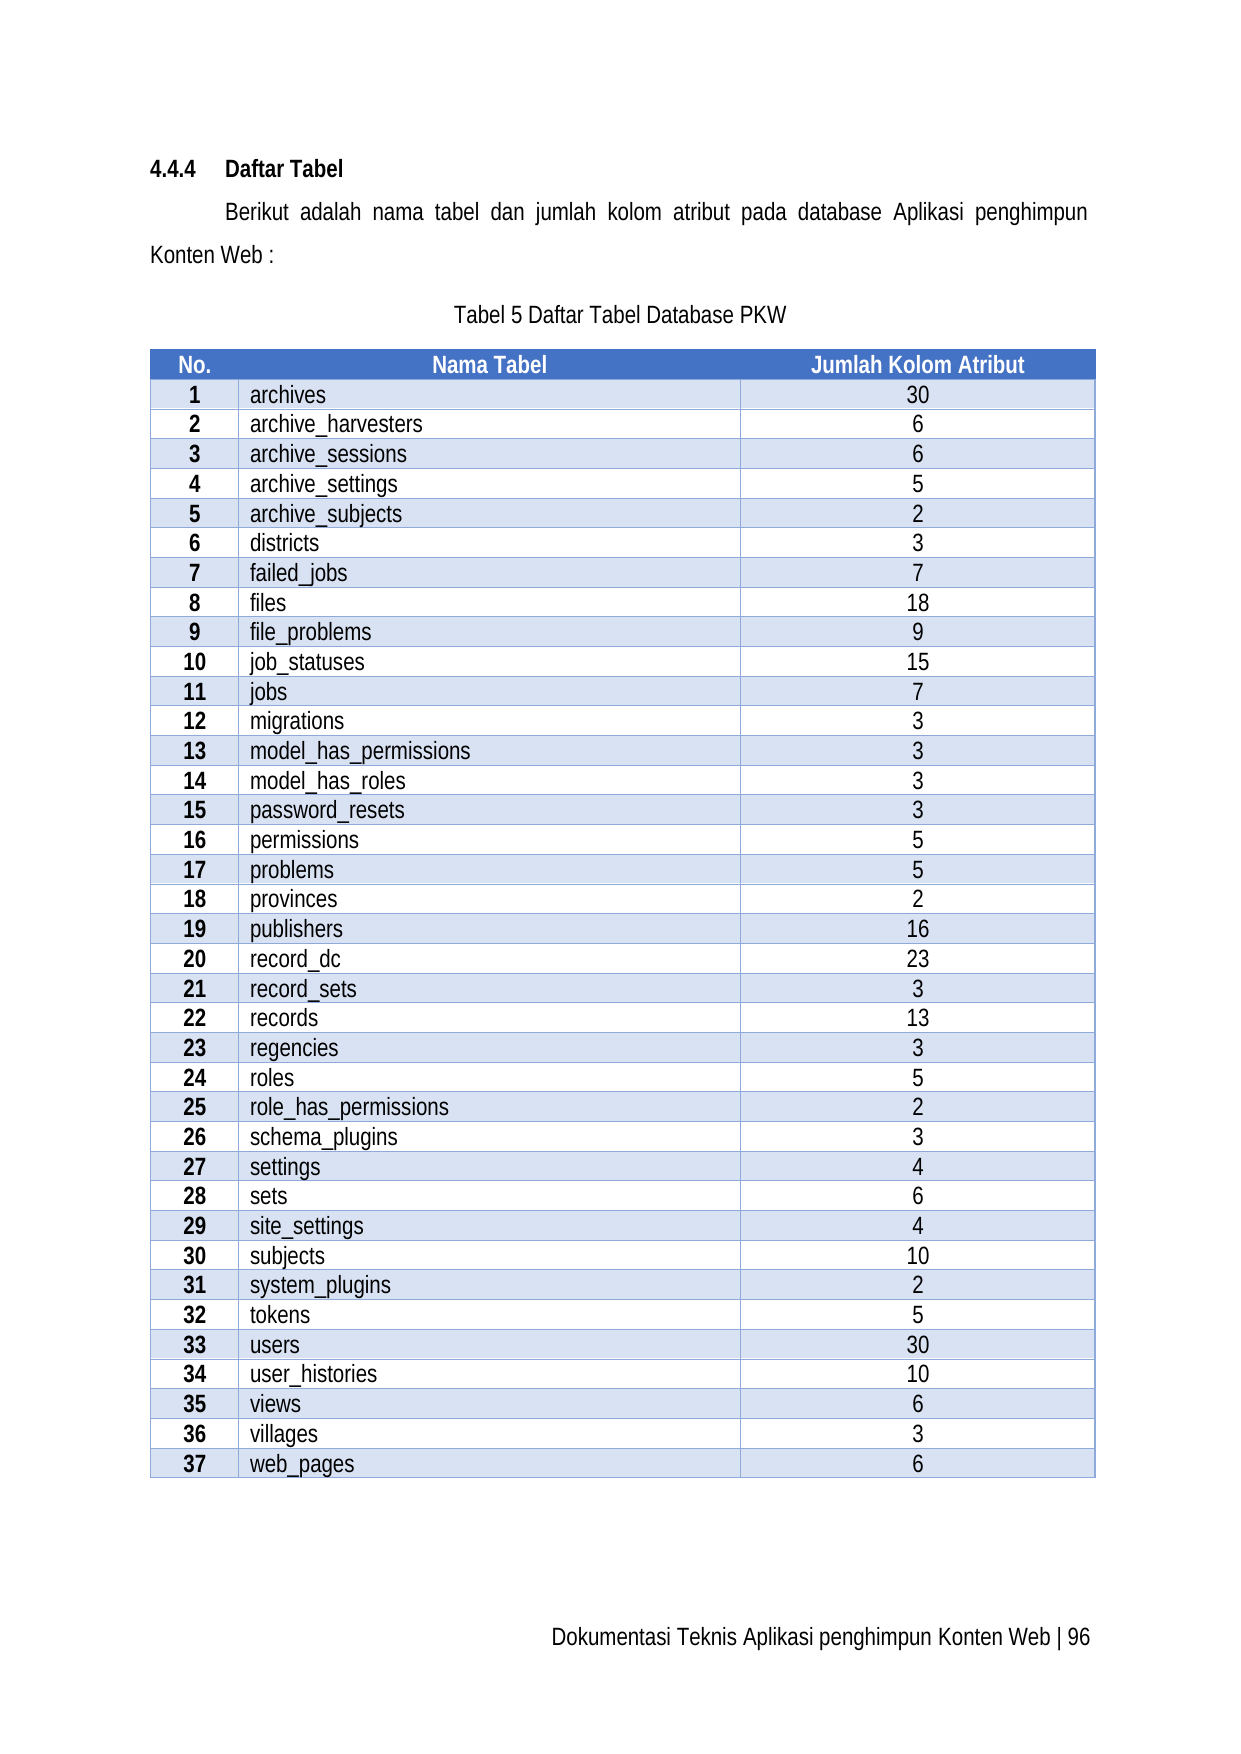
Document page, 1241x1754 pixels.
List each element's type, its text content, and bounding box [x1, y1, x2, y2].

table_cell record_dc [239, 944, 740, 972]
table_cell 36 [151, 1419, 238, 1447]
table_cell 17 [151, 855, 238, 883]
table_cell 24 [151, 1063, 238, 1091]
table_cell 3 [151, 439, 238, 468]
table_cell site_settings [239, 1211, 740, 1240]
table_cell 1 [151, 380, 238, 408]
table_cell 6 [741, 439, 1094, 468]
table_cell jobs [239, 677, 740, 705]
table_cell settings [239, 1152, 740, 1180]
table_cell 32 [151, 1300, 238, 1329]
table_cell 29 [151, 1211, 238, 1240]
table_cell problems [239, 855, 740, 883]
table_cell sets [239, 1181, 740, 1210]
table_cell 6 [741, 1389, 1094, 1418]
table_cell archive_sessions [239, 439, 740, 468]
table_header Nama Tabel [239, 350, 740, 379]
table_cell 9 [741, 617, 1094, 646]
table_cell user_histories [239, 1360, 740, 1388]
table_cell model_has_permissions [239, 736, 740, 765]
table_cell 13 [151, 736, 238, 765]
table_cell 4 [741, 1152, 1094, 1180]
table_header Jumlah Kolom Atribut [741, 350, 1094, 379]
table_cell file_problems [239, 617, 740, 646]
table_cell records [239, 1003, 740, 1032]
text Tabel 5 Daftar Tabel Database PKW [150, 299, 1090, 328]
table_cell migrations [239, 706, 740, 735]
table_cell 3 [741, 528, 1094, 557]
table_cell 15 [741, 647, 1094, 676]
table_cell 3 [741, 795, 1094, 824]
table_cell web_pages [239, 1449, 740, 1477]
table_cell 35 [151, 1389, 238, 1418]
table_cell villages [239, 1419, 740, 1447]
table_cell 16 [741, 914, 1094, 943]
table_cell 10 [741, 1360, 1094, 1388]
table_cell 18 [741, 588, 1094, 616]
table_cell 26 [151, 1122, 238, 1151]
table_cell 19 [151, 914, 238, 943]
table_cell 25 [151, 1092, 238, 1121]
table_cell 10 [741, 1241, 1094, 1269]
table_cell 6 [741, 1181, 1094, 1210]
table_cell 2 [741, 1270, 1094, 1299]
table_cell 23 [151, 1033, 238, 1062]
table_cell 3 [741, 706, 1094, 735]
table_cell 3 [741, 974, 1094, 1002]
table_cell 20 [151, 944, 238, 972]
table_cell 2 [741, 885, 1094, 913]
table_cell password_resets [239, 795, 740, 824]
table_cell 30 [151, 1241, 238, 1269]
table_cell 2 [741, 499, 1094, 527]
table_cell 5 [741, 1300, 1094, 1329]
table_cell 5 [741, 825, 1094, 854]
table_cell schema_plugins [239, 1122, 740, 1151]
table_cell provinces [239, 885, 740, 913]
table_cell 2 [741, 1092, 1094, 1121]
table_cell model_has_roles [239, 766, 740, 794]
table_cell archives [239, 380, 740, 408]
table_cell 6 [151, 528, 238, 557]
table_cell tokens [239, 1300, 740, 1329]
table_cell 21 [151, 974, 238, 1002]
table_cell 23 [741, 944, 1094, 972]
table_cell roles [239, 1063, 740, 1091]
table_cell 6 [741, 410, 1094, 438]
table_cell system_plugins [239, 1270, 740, 1299]
table_cell publishers [239, 914, 740, 943]
table_cell 9 [151, 617, 238, 646]
table_cell 3 [741, 1419, 1094, 1447]
table_cell 31 [151, 1270, 238, 1299]
subtitle Daftar Tabel [150, 154, 1090, 183]
table_cell 3 [741, 736, 1094, 765]
table_cell permissions [239, 825, 740, 854]
table_cell files [239, 588, 740, 616]
table_cell views [239, 1389, 740, 1418]
table_cell 5 [151, 499, 238, 527]
table_cell failed_jobs [239, 558, 740, 587]
table_cell archive_harvesters [239, 410, 740, 438]
table_cell districts [239, 528, 740, 557]
table_header No. [151, 350, 238, 379]
table_cell 30 [741, 1330, 1094, 1358]
table_cell 7 [741, 677, 1094, 705]
table_cell 28 [151, 1181, 238, 1210]
table_cell 4 [151, 469, 238, 497]
table_cell 5 [741, 469, 1094, 497]
table_cell 18 [151, 885, 238, 913]
table_cell 10 [151, 647, 238, 676]
table_cell 3 [741, 1033, 1094, 1062]
table_cell job_statuses [239, 647, 740, 676]
table_cell 11 [151, 677, 238, 705]
table_cell archive_settings [239, 469, 740, 497]
table_cell users [239, 1330, 740, 1358]
table_cell 5 [741, 855, 1094, 883]
table_cell 15 [151, 795, 238, 824]
table_cell 7 [741, 558, 1094, 587]
table_cell archive_subjects [239, 499, 740, 527]
table_cell 13 [741, 1003, 1094, 1032]
table_cell 3 [741, 1122, 1094, 1151]
table_cell role_has_permissions [239, 1092, 740, 1121]
table_cell 2 [151, 410, 238, 438]
table_cell regencies [239, 1033, 740, 1062]
table_cell 33 [151, 1330, 238, 1358]
table_cell 7 [151, 558, 238, 587]
text Berikut adalah nama tabel dan jumlah kolom atribut pada database Aplikasi penghimpun Konten Web : [150, 197, 1090, 269]
table_cell 3 [741, 766, 1094, 794]
table_cell 5 [741, 1063, 1094, 1091]
table_cell 34 [151, 1360, 238, 1388]
table_cell 22 [151, 1003, 238, 1032]
table_cell 37 [151, 1449, 238, 1477]
table_cell subjects [239, 1241, 740, 1269]
table_cell 14 [151, 766, 238, 794]
table_cell 8 [151, 588, 238, 616]
table_cell 30 [741, 380, 1094, 408]
table_cell 27 [151, 1152, 238, 1180]
table_cell 6 [741, 1449, 1094, 1477]
table_cell record_sets [239, 974, 740, 1002]
table_cell 4 [741, 1211, 1094, 1240]
table_cell 16 [151, 825, 238, 854]
table_cell 12 [151, 706, 238, 735]
